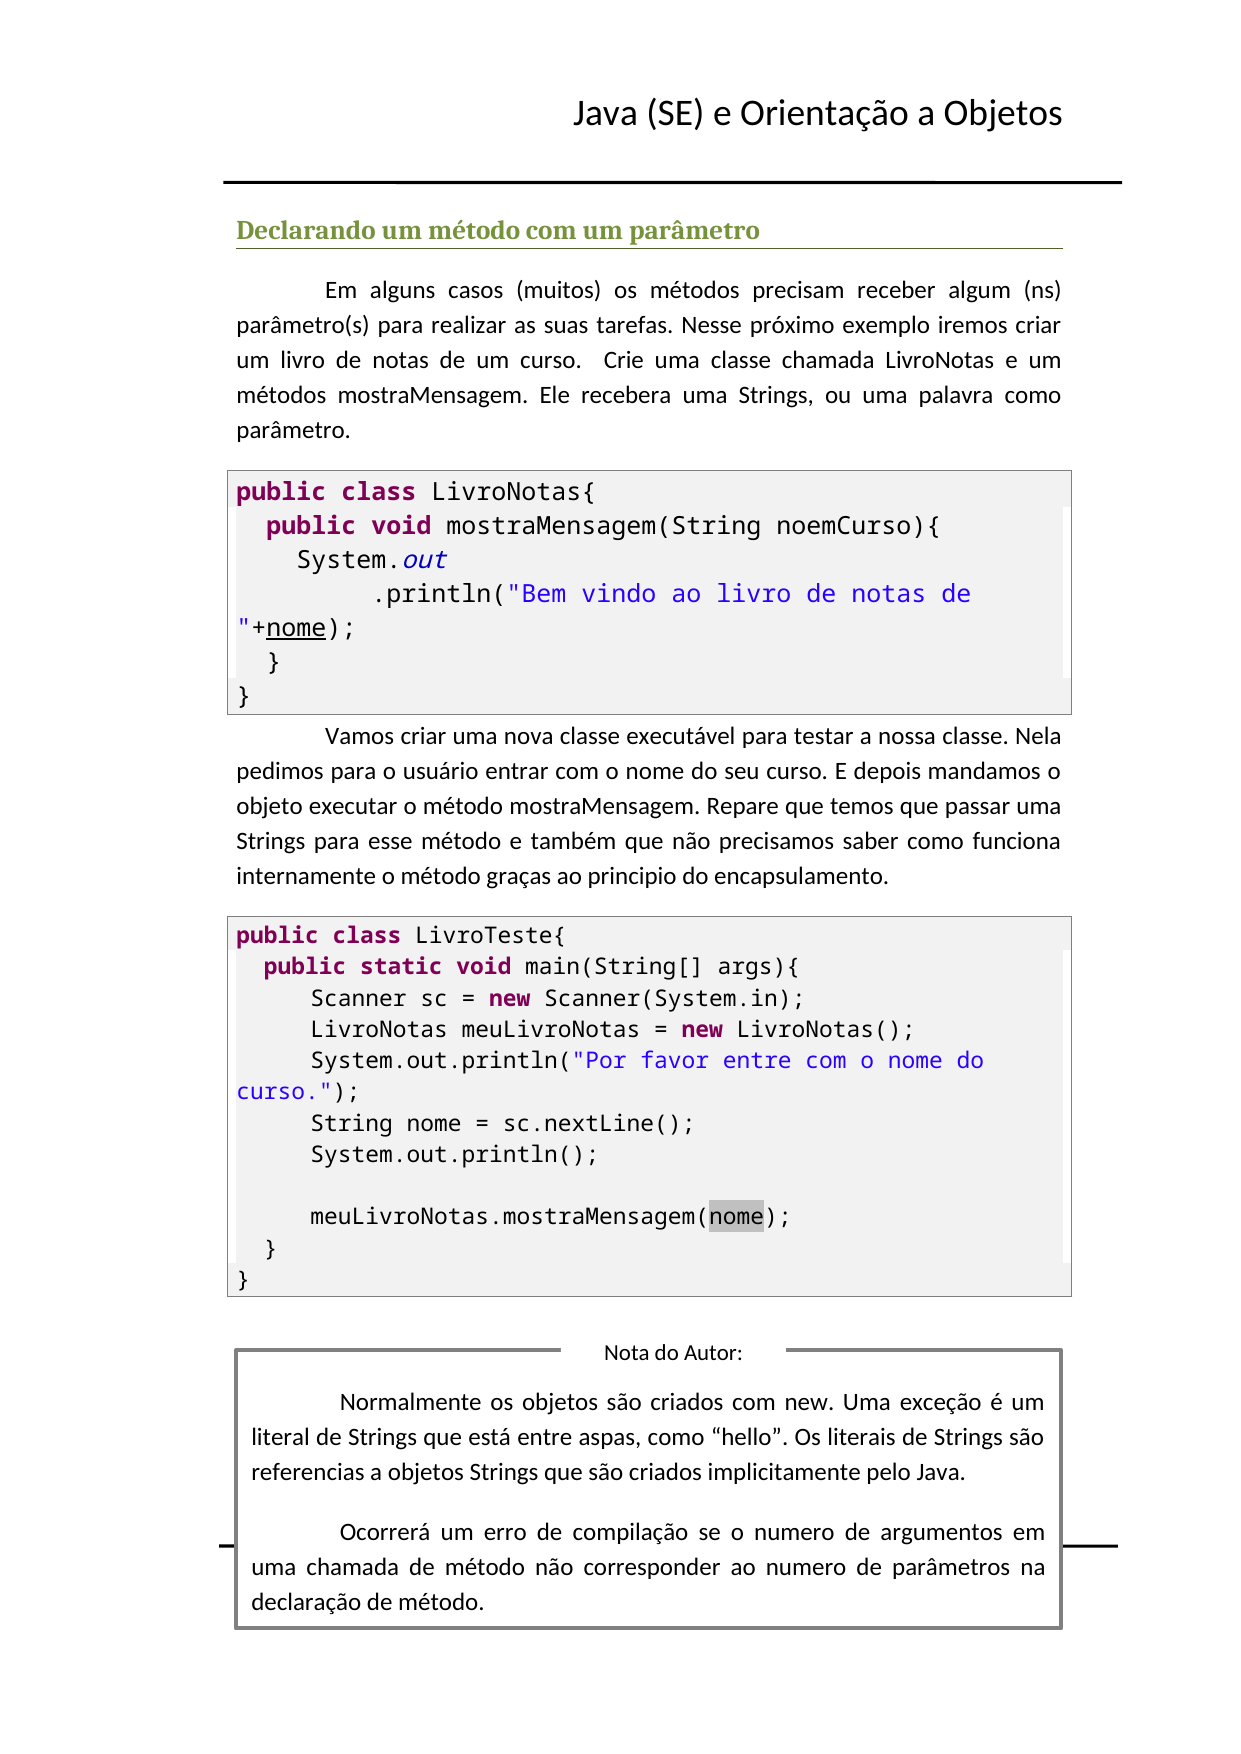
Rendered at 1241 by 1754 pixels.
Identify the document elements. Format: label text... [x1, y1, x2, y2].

text LivroNotas meuLivroNotas = new LivroNotas(); [236, 1013, 1063, 1044]
text meuLivroNotas.mostraMensagem(nome); [764, 1200, 1063, 1232]
text public class LivroTeste{ [228, 917, 1071, 950]
text Vamos criar uma nova classe executável para testar a nossa classe. Nela pedimos para o usuário entrar com o nome do seu curso. E depois mandamos o objeto executar o método mostraMensagem. Repare que temos que passar uma Strings para esse método e também que não precisamos saber como funciona internamente o método graças ao principio do encapsulamento. [236, 720, 1063, 891]
text String nome = sc.nextLine(); [236, 1107, 1063, 1138]
text } [228, 1260, 1071, 1296]
text System.out [236, 542, 1063, 576]
text System.out.println(); [236, 1138, 1063, 1169]
text meuLivroNotas.mostraMensagem(nome); [236, 1200, 709, 1232]
text } [236, 644, 1063, 675]
text System.out.println("Por favor entre com o nome do curso."); [236, 1044, 1063, 1107]
text } [228, 675, 1071, 714]
subtitle Declarando um método com um parâmetro [236, 215, 1063, 248]
text } [236, 1232, 1063, 1260]
text public void mostraMensagem(String noemCurso){ [236, 507, 1063, 542]
text Scanner sc = new Scanner(System.in); [236, 982, 1063, 1013]
text Em alguns casos (muitos) os métodos precisam receber algum (ns) parâmetro(s) para realizar as suas tarefas. Nesse próximo exemplo iremos criar um livro de notas de um curso. Crie uma classe chamada LivroNotas e um métodos mostraMensagem. Ele recebera uma Strings, ou uma palavra como parâmetro. [236, 274, 1063, 445]
text public class LivroNotas{ [228, 471, 1071, 507]
text public static void main(String[] args){ [236, 950, 1063, 982]
text .println("Bem vindo ao livro de notas de "+nome); [236, 576, 1063, 644]
